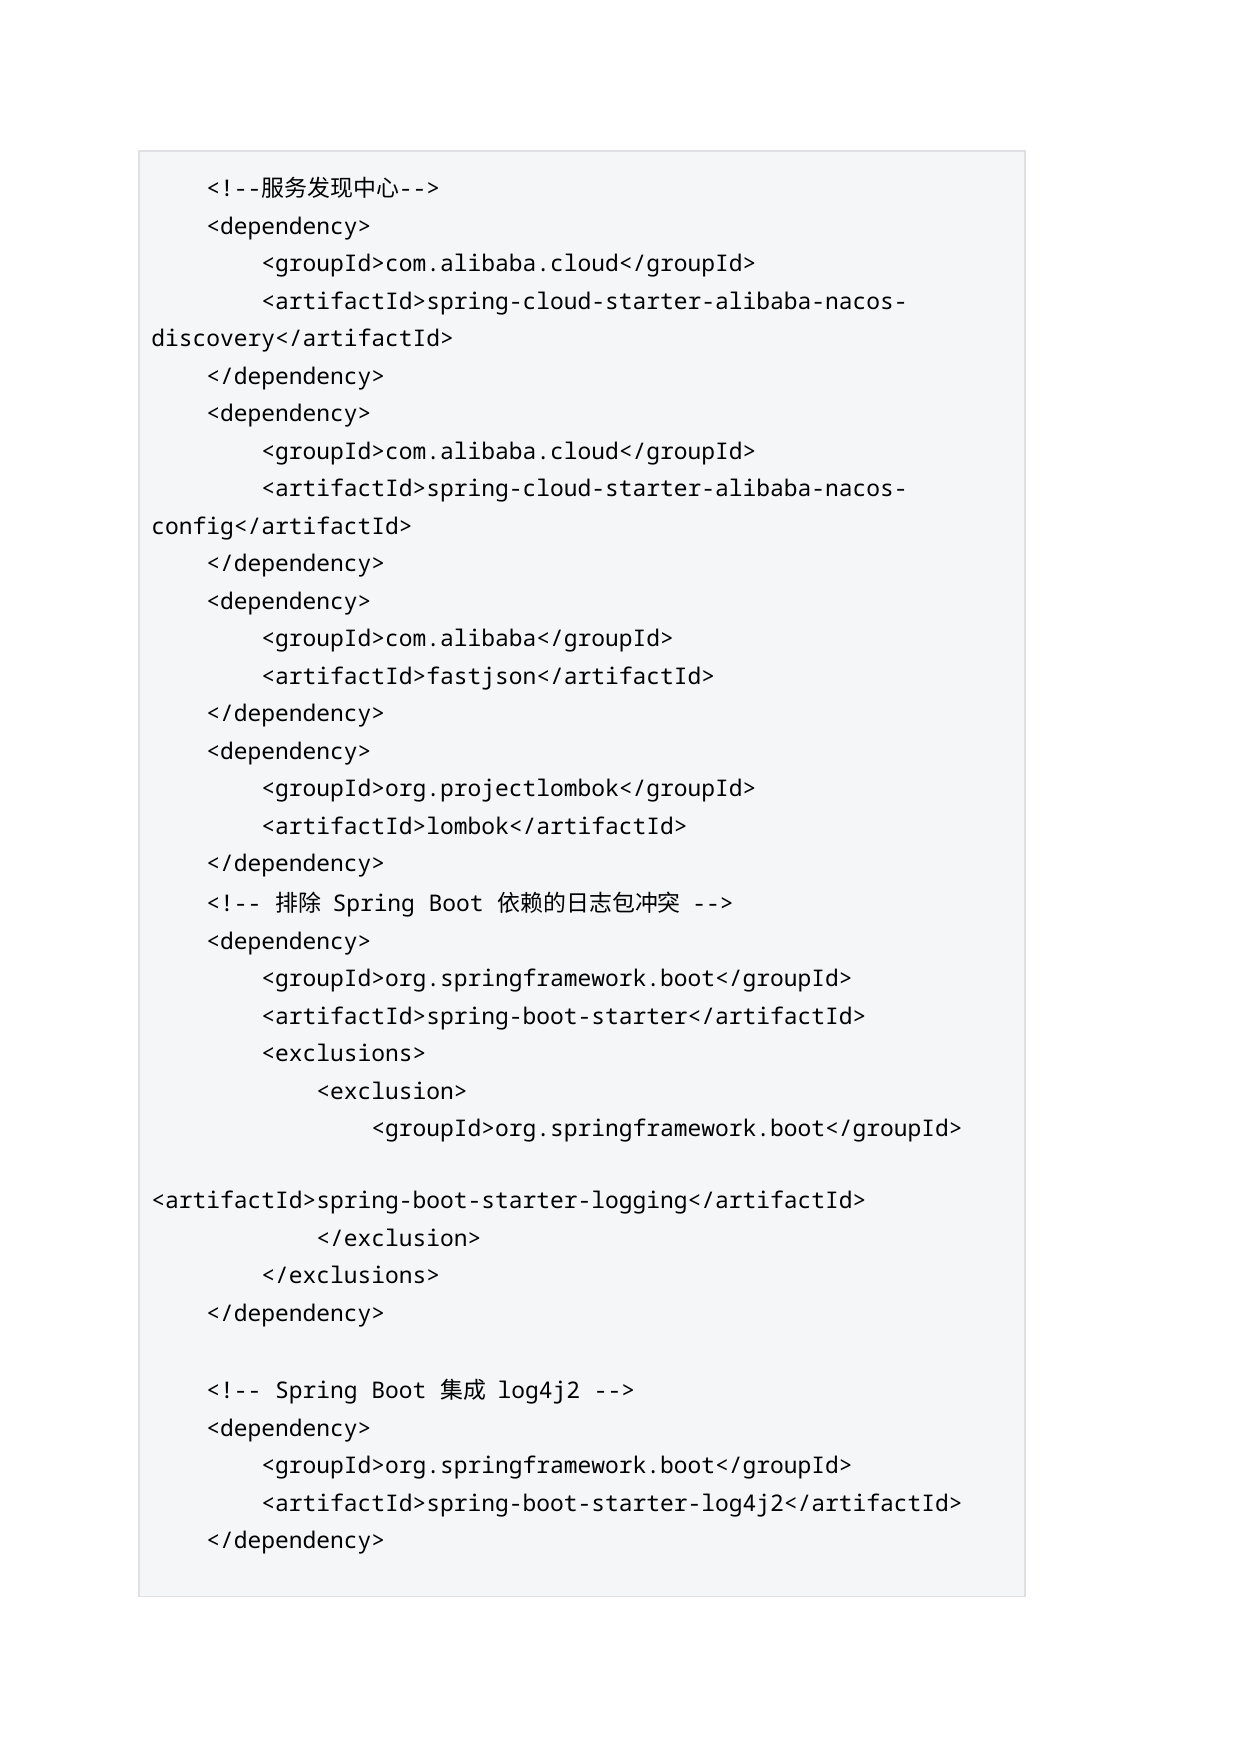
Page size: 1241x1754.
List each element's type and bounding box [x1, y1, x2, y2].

table_header [140, 152, 1024, 1596]
